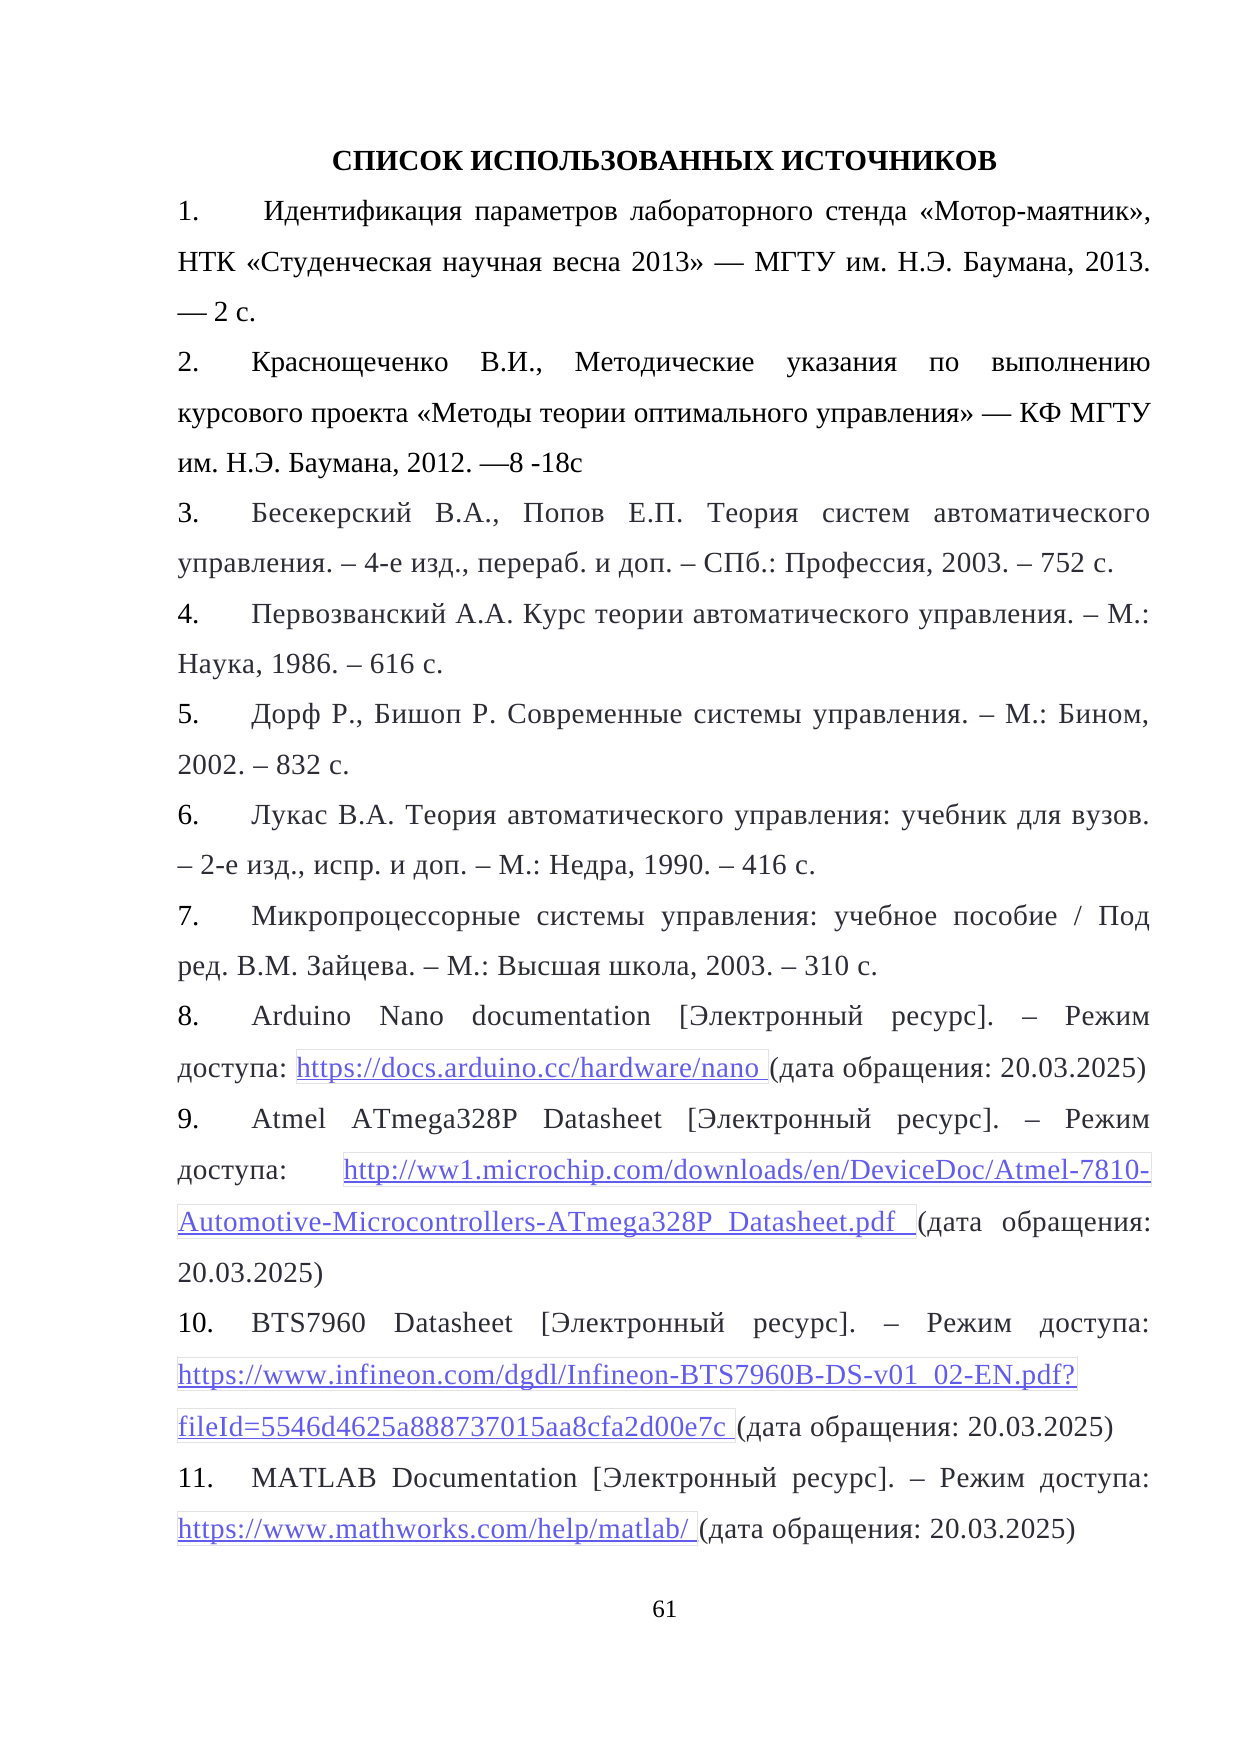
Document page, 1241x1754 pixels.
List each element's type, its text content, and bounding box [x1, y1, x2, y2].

list Краснощеченко В.И., Методические указания по выполнению курсового проекта «Методы теории оптимального управления» — КФ МГТУ им. Н.Э. Баумана, 2012. —8 -18с [177, 344, 1152, 478]
list BTS7960 Datasheet [Электронный ресурс]. – Режим доступа: https://www.infineon.com/dgdl/Infineon-BTS7960B-DS-v01_02-EN.pdf?fileId=5546d4625a888737015aa8cfa2d00e7c (дата обращения: 20.03.2025) [177, 1306, 1152, 1443]
list Дорф Р., Бишоп Р. Современные системы управления. – М.: Бином, 2002. – 832 с. [177, 697, 1152, 780]
list Лукас В.А. Теория автоматического управления: учебник для вузов. – 2-е изд., испр. и доп. – М.: Недра, 1990. – 416 с. [177, 797, 1152, 881]
list Первозванский А.А. Курс теории автоматического управления. – М.: Наука, 1986. – 616 с. [177, 596, 1152, 680]
list Atmel ATmega328P Datasheet [Электронный ресурс]. – Режим доступа: http://ww1.microchip.com/downloads/en/DeviceDoc/Atmel-7810-Automotive-Microcontrollers-ATmega328P_Datasheet.pdf (дата обращения: 20.03.2025) [177, 1101, 1152, 1289]
list Arduino Nano documentation [Электронный ресурс]. – Режим доступа: https://docs.arduino.cc/hardware/nano (дата обращения: 20.03.2025) [177, 998, 1152, 1084]
subtitle СПИСОК ИСПОЛЬЗОВАННЫХ ИСТОЧНИКОВ [177, 143, 1152, 177]
list Бесекерский В.А., Попов Е.П. Теория систем автоматического управления. – 4-е изд., перераб. и доп. – СПб.: Профессия, 2003. – 752 с. [177, 495, 1152, 579]
list MATLAB Documentation [Электронный ресурс]. – Режим доступа: https://www.mathworks.com/help/matlab/ (дата обращения: 20.03.2025) [177, 1460, 1152, 1546]
list Микропроцессорные системы управления: учебное пособие / Под ред. В.М. Зайцева. – М.: Высшая школа, 2003. – 310 с. [177, 898, 1152, 982]
list Идентификация параметров лабораторного стенда «Мотор-маятник», НТК «Студенческая научная весна 2013» — МГТУ им. Н.Э. Баумана, 2013. — 2 с. [177, 193, 1152, 328]
